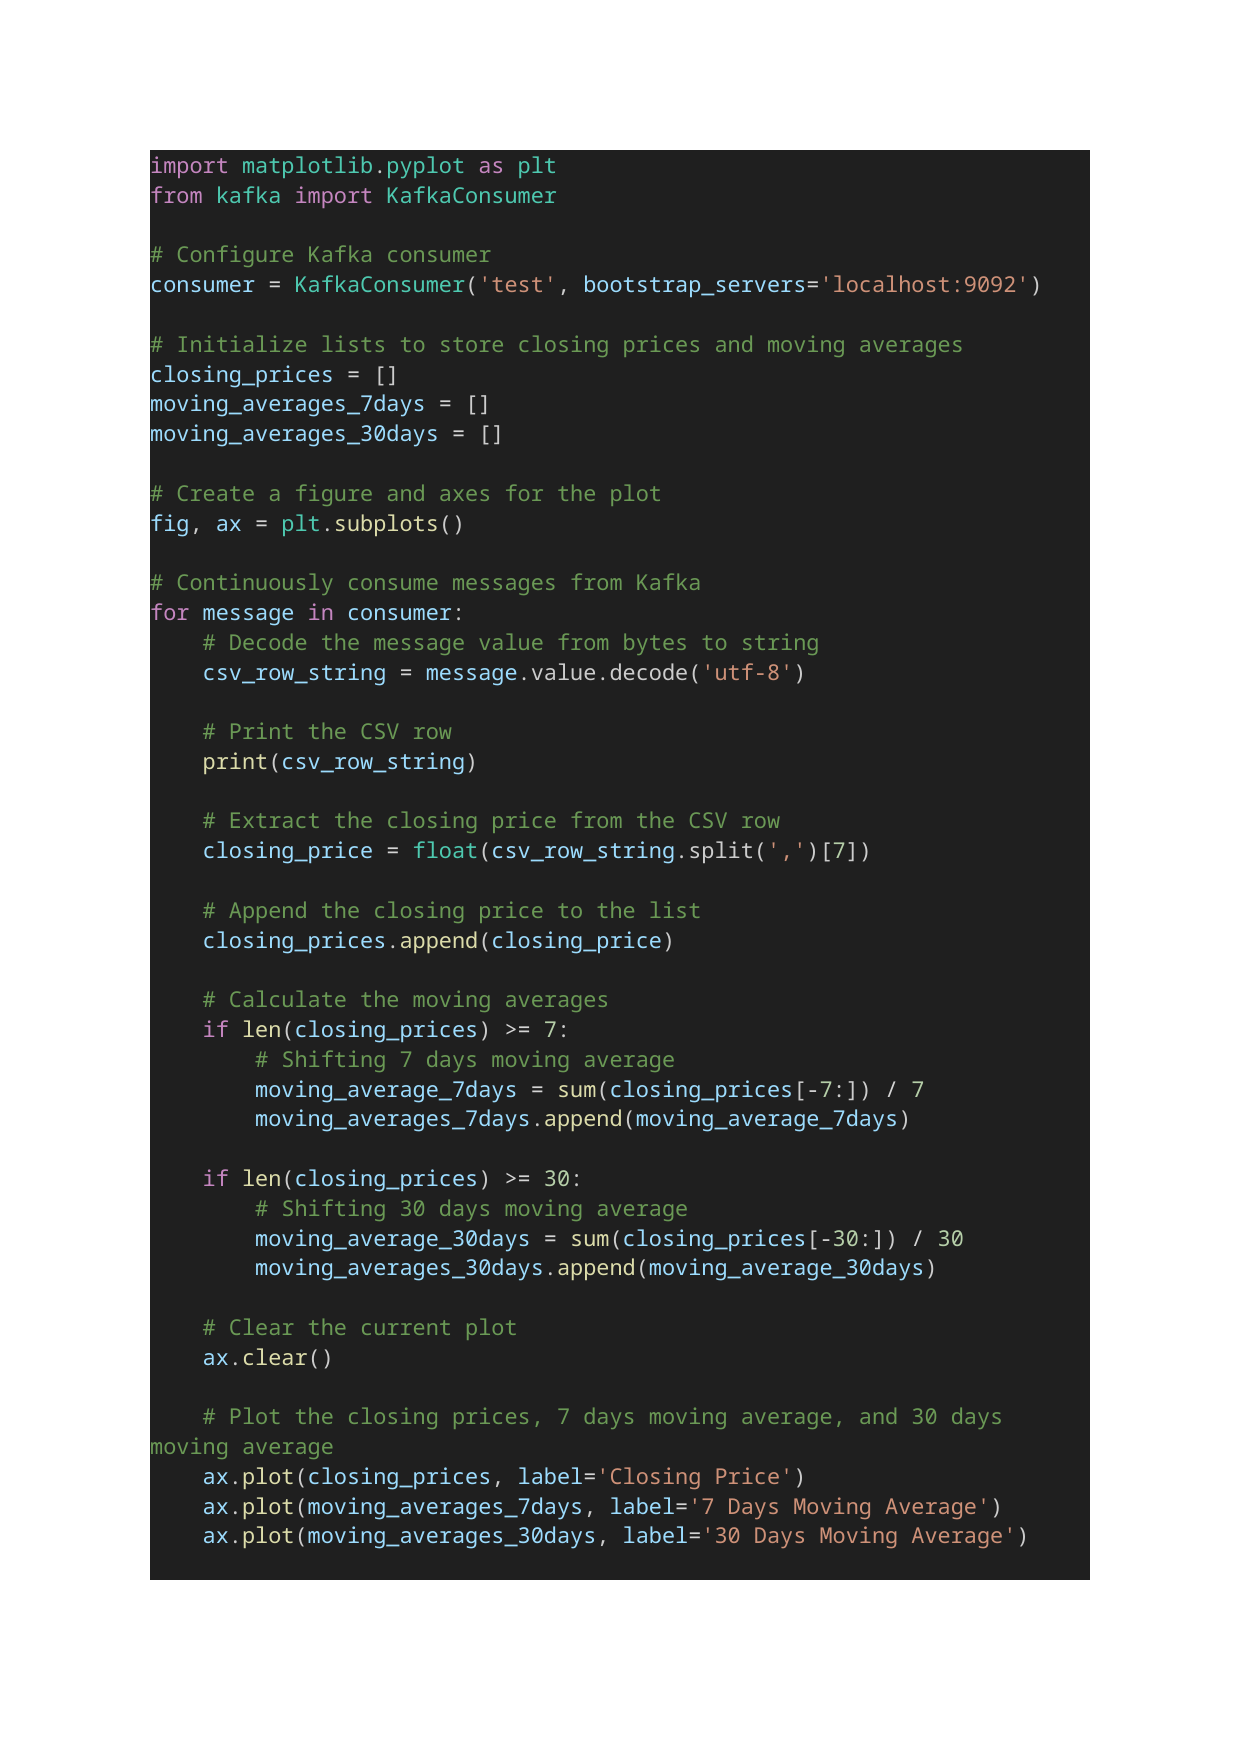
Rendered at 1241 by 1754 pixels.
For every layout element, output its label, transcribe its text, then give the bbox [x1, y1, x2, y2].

text closing_prices = [] [150, 358, 1090, 388]
text # Continuously consume messages from Kafka [150, 567, 1090, 597]
text csv_row_string = message.value.decode('utf-8') [150, 656, 1090, 686]
text # Plot the closing prices, 7 days moving average, and 30 days moving average [150, 1401, 1090, 1461]
text ax.plot(moving_averages_30days, label='30 Days Moving Average') [150, 1520, 1090, 1550]
text print(csv_row_string) [150, 746, 1090, 776]
text closing_prices.append(closing_price) [150, 924, 1090, 954]
text moving_average_30days = sum(closing_prices[-30:]) / 30 [150, 1222, 1090, 1252]
text ax.clear() [150, 1342, 1090, 1371]
text # Clear the current plot [150, 1312, 1090, 1342]
text moving_averages_7days = [] [150, 388, 1090, 418]
text for message in consumer: [150, 597, 1090, 627]
text closing_price = float(csv_row_string.split(',')[7]) [150, 835, 1090, 865]
text moving_averages_7days.append(moving_average_7days) [150, 1103, 1090, 1133]
text from kafka import KafkaConsumer [150, 180, 1090, 209]
text consumer = KafkaConsumer('test', bootstrap_servers='localhost:9092') [150, 269, 1090, 299]
text moving_averages_30days = [] [150, 418, 1090, 448]
text if len(closing_prices) >= 7: [150, 1014, 1090, 1044]
text # Create a figure and axes for the plot [150, 478, 1090, 507]
text # Decode the message value from bytes to string [150, 627, 1090, 656]
text if len(closing_prices) >= 30: [150, 1163, 1090, 1193]
text moving_averages_30days.append(moving_average_30days) [150, 1252, 1090, 1282]
text ax.plot(moving_averages_7days, label='7 Days Moving Average') [150, 1491, 1090, 1520]
text moving_average_7days = sum(closing_prices[-7:]) / 7 [150, 1073, 1090, 1103]
text import matplotlib.pyplot as plt [150, 150, 1090, 180]
text # Configure Kafka consumer [150, 239, 1090, 269]
text # Calculate the moving averages [150, 984, 1090, 1014]
text # Append the closing price to the list [150, 895, 1090, 924]
text ax.plot(closing_prices, label='Closing Price') [150, 1461, 1090, 1491]
text # Shifting 7 days moving average [150, 1044, 1090, 1073]
text # Extract the closing price from the CSV row [150, 805, 1090, 835]
text # Shifting 30 days moving average [150, 1193, 1090, 1222]
text # Print the CSV row [150, 716, 1090, 746]
text fig, ax = plt.subplots() [150, 507, 1090, 537]
text # Initialize lists to store closing prices and moving averages [150, 329, 1090, 358]
